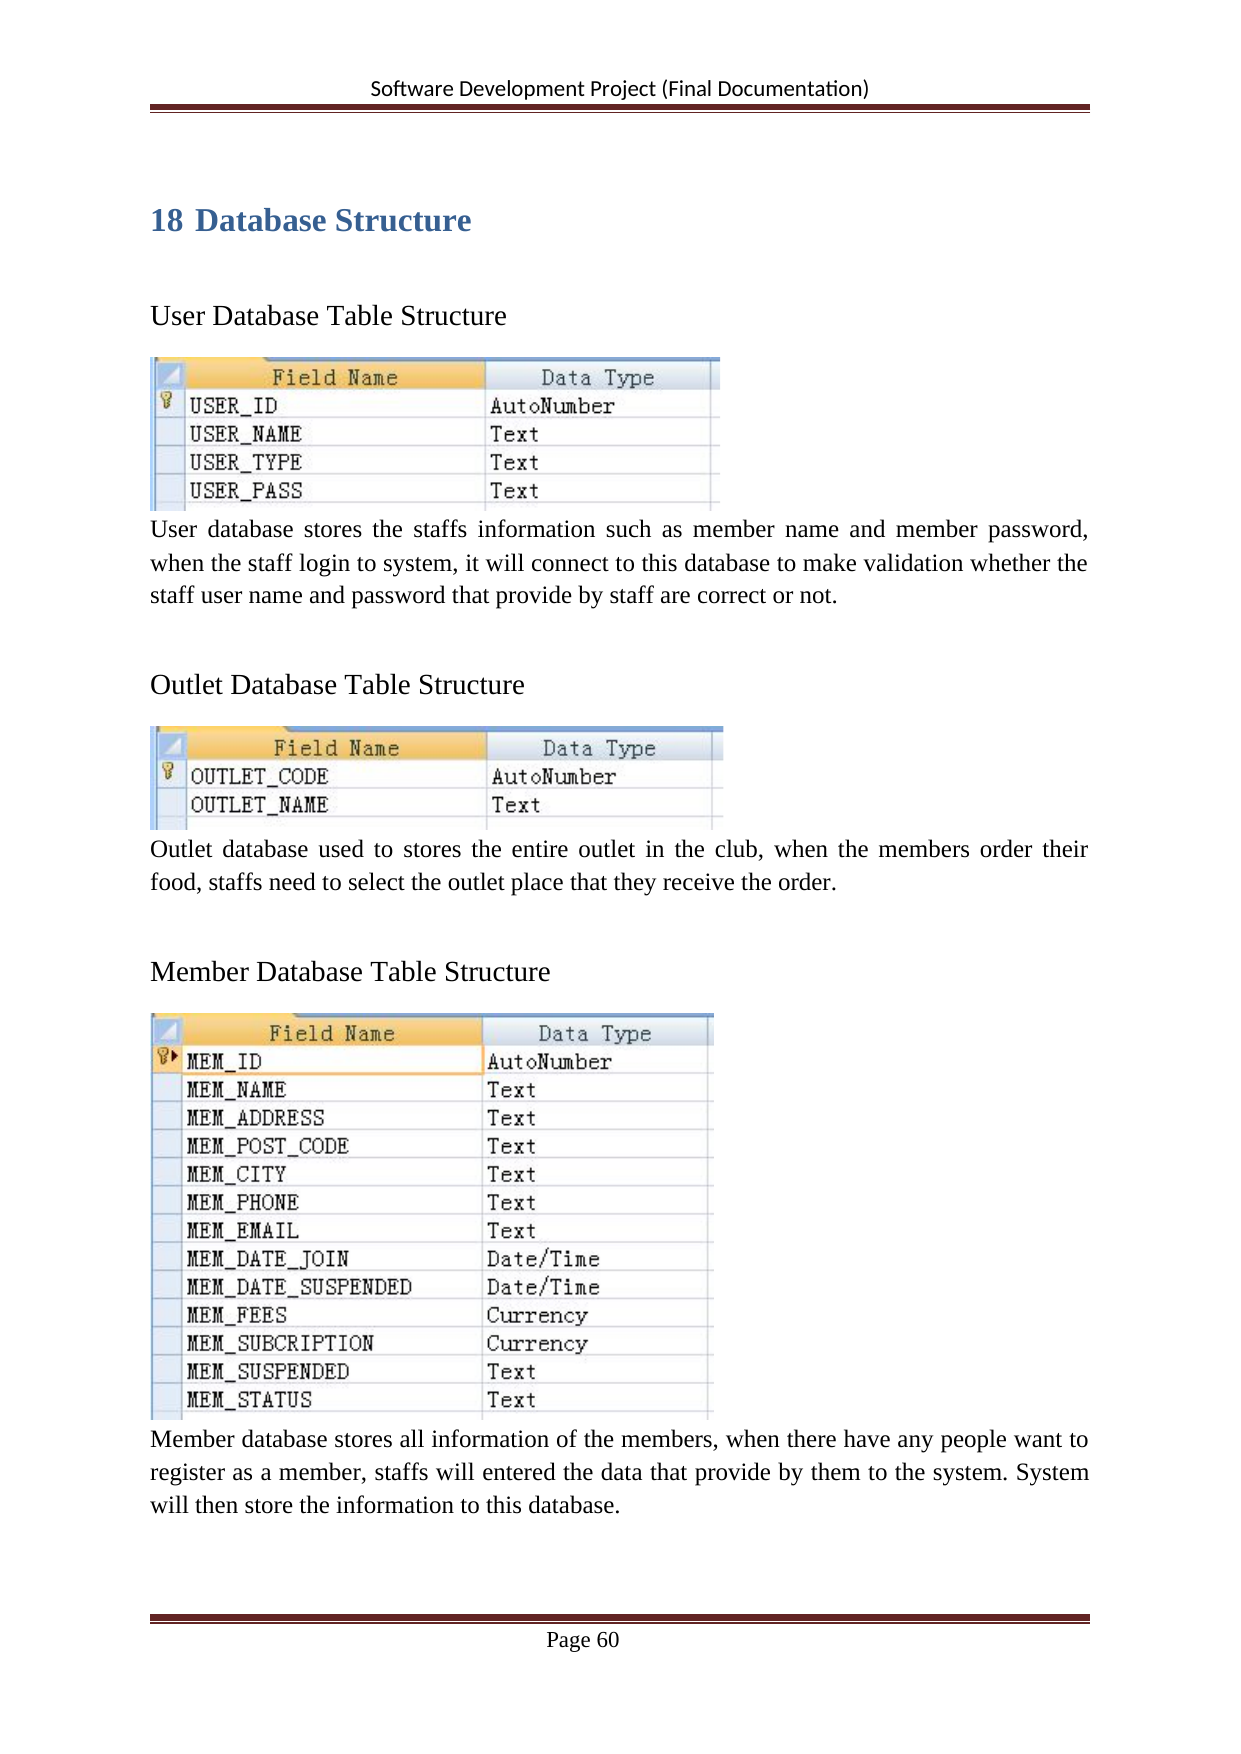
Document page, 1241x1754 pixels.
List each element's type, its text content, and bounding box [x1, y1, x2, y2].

picture [150, 1013, 714, 1420]
text Member Database Table Structure [150, 954, 1090, 988]
text User database stores the staffs information such as member name and member password, when the staff login to system, it will connect to this database to make validation whether the staff user name and password that provide by staff are correct or not. [150, 514, 1090, 609]
text Outlet Database Table Structure [150, 667, 1090, 701]
text Outlet database used to stores the entire outlet in the club, when the members order their food, staffs need to select the outlet place that they receive the order. [150, 834, 1090, 896]
picture [150, 357, 721, 511]
text User Database Table Structure [150, 298, 1090, 331]
picture [150, 726, 724, 830]
text Member database stores all information of the members, when there have any people want to register as a member, staffs will entered the data that provide by them to the system. System will then store the information to this database. [150, 1424, 1090, 1519]
subtitle Database Structure [150, 200, 1090, 238]
